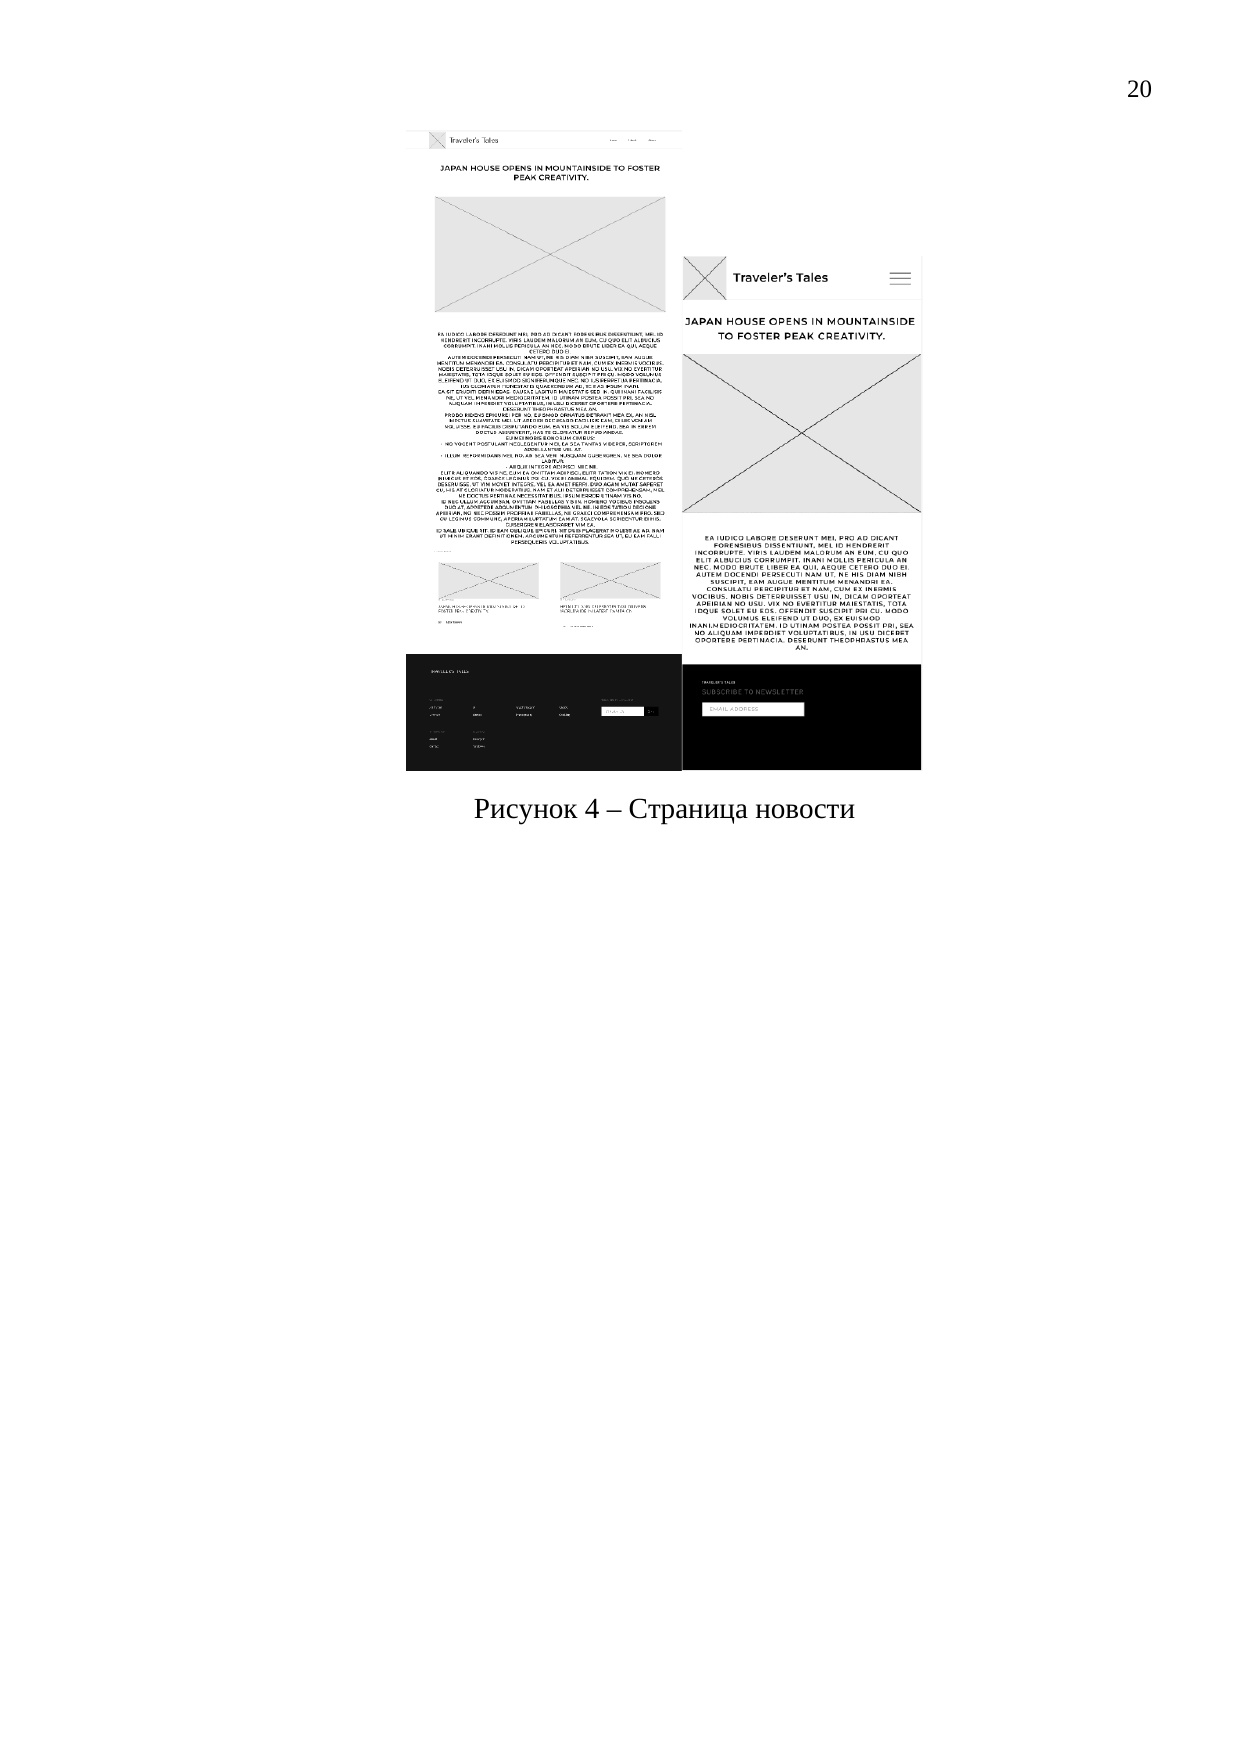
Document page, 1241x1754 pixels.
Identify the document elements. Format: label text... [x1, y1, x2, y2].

picture [406, 130, 923, 771]
text Рисунок 4 – Страница новости [177, 792, 1152, 825]
